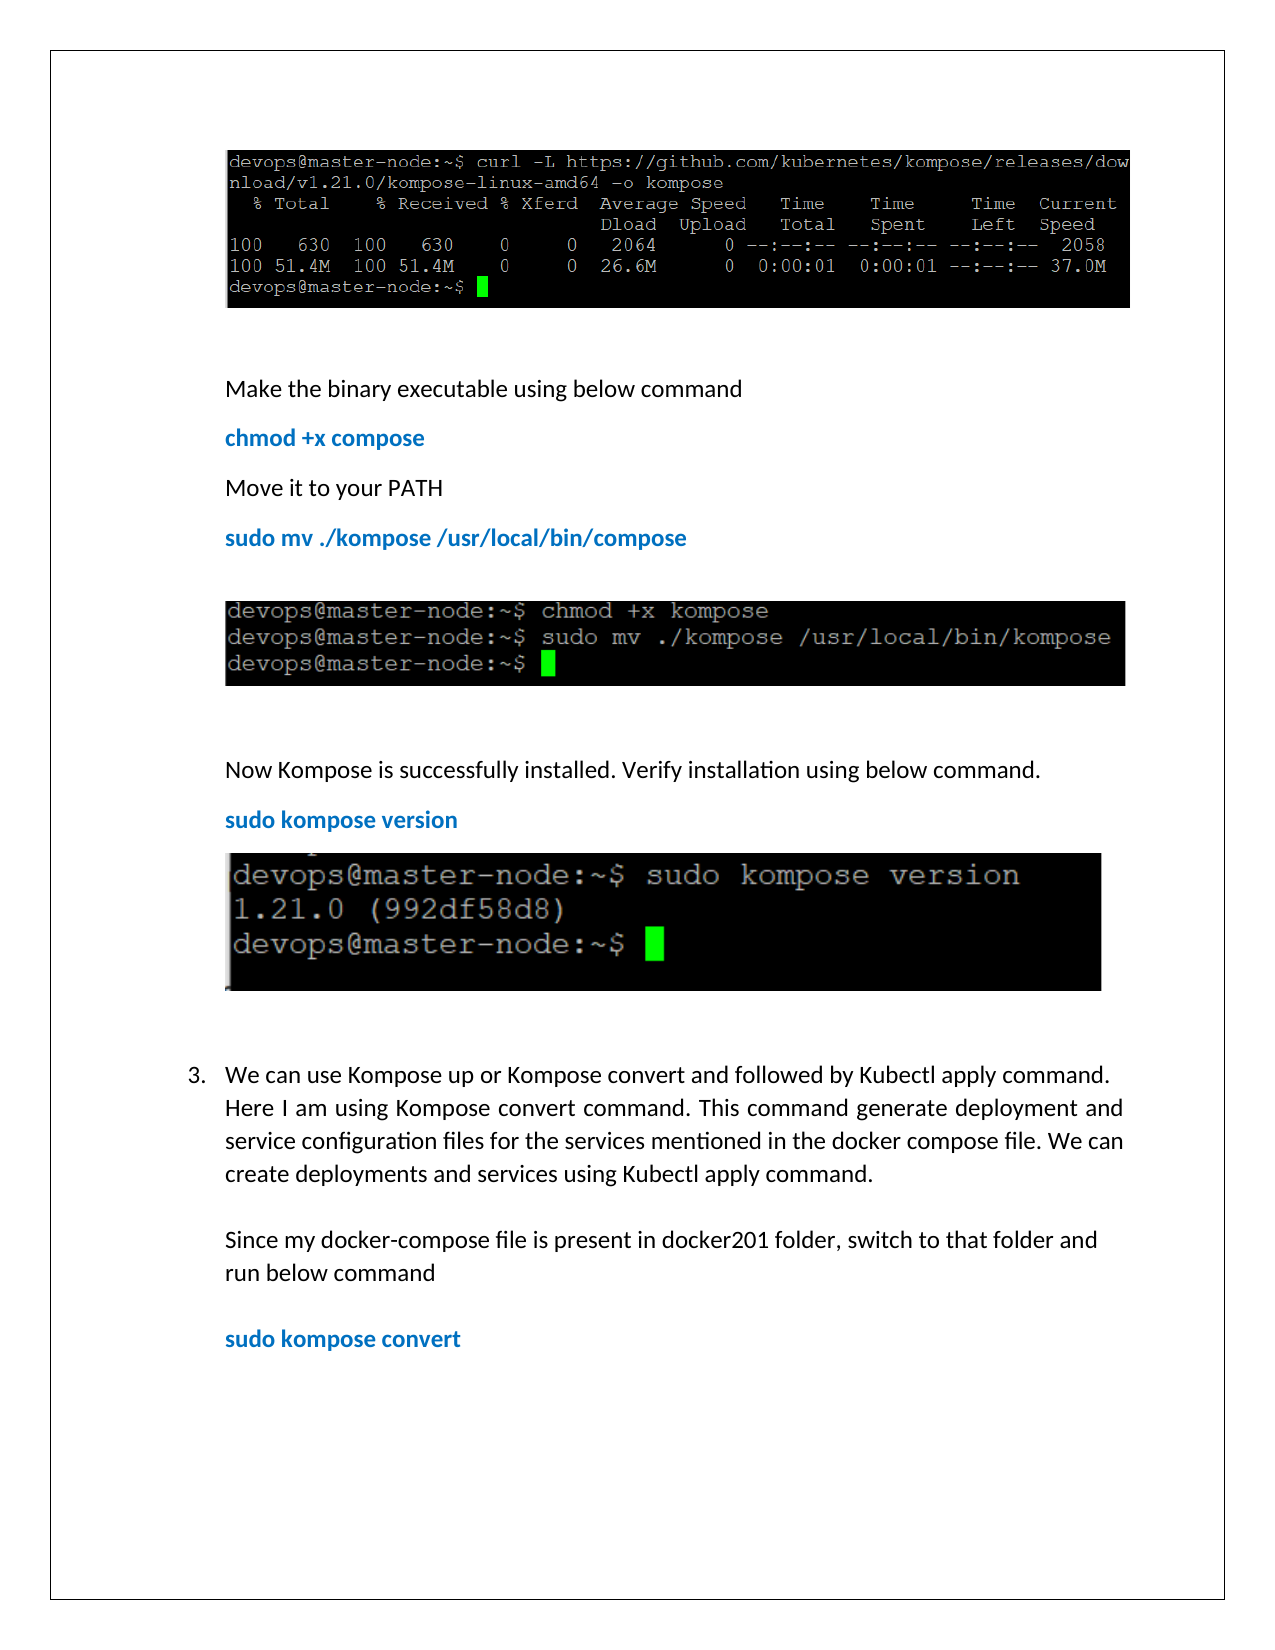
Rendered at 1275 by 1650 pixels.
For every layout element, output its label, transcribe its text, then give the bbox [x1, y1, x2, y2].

text Move it to your PATH [150, 472, 1125, 503]
list Since my docker-compose file is present in docker201 folder, switch to that folder and run below command [225, 1224, 1125, 1287]
list Here I am using Kompose convert command. This command generate deployment and service configuration files for the services mentioned in the docker compose file. We can create deployments and services using Kubectl apply command. [225, 1092, 1125, 1189]
picture [225, 150, 1131, 308]
list sudo kompose convert [225, 1323, 1125, 1353]
list We can use Kompose up or Kompose convert and followed by Kubectl apply command. [187, 1059, 1125, 1090]
text sudo kompose version [225, 804, 1125, 834]
text sudo mv ./kompose /usr/local/bin/compose [150, 522, 1125, 552]
picture [225, 601, 1126, 686]
text chmod +x compose [150, 423, 1125, 453]
picture [225, 853, 1102, 991]
text Now Kompose is successfully installed. Verify installation using below command. [225, 754, 1125, 785]
text Make the binary executable using below command [150, 373, 1125, 403]
